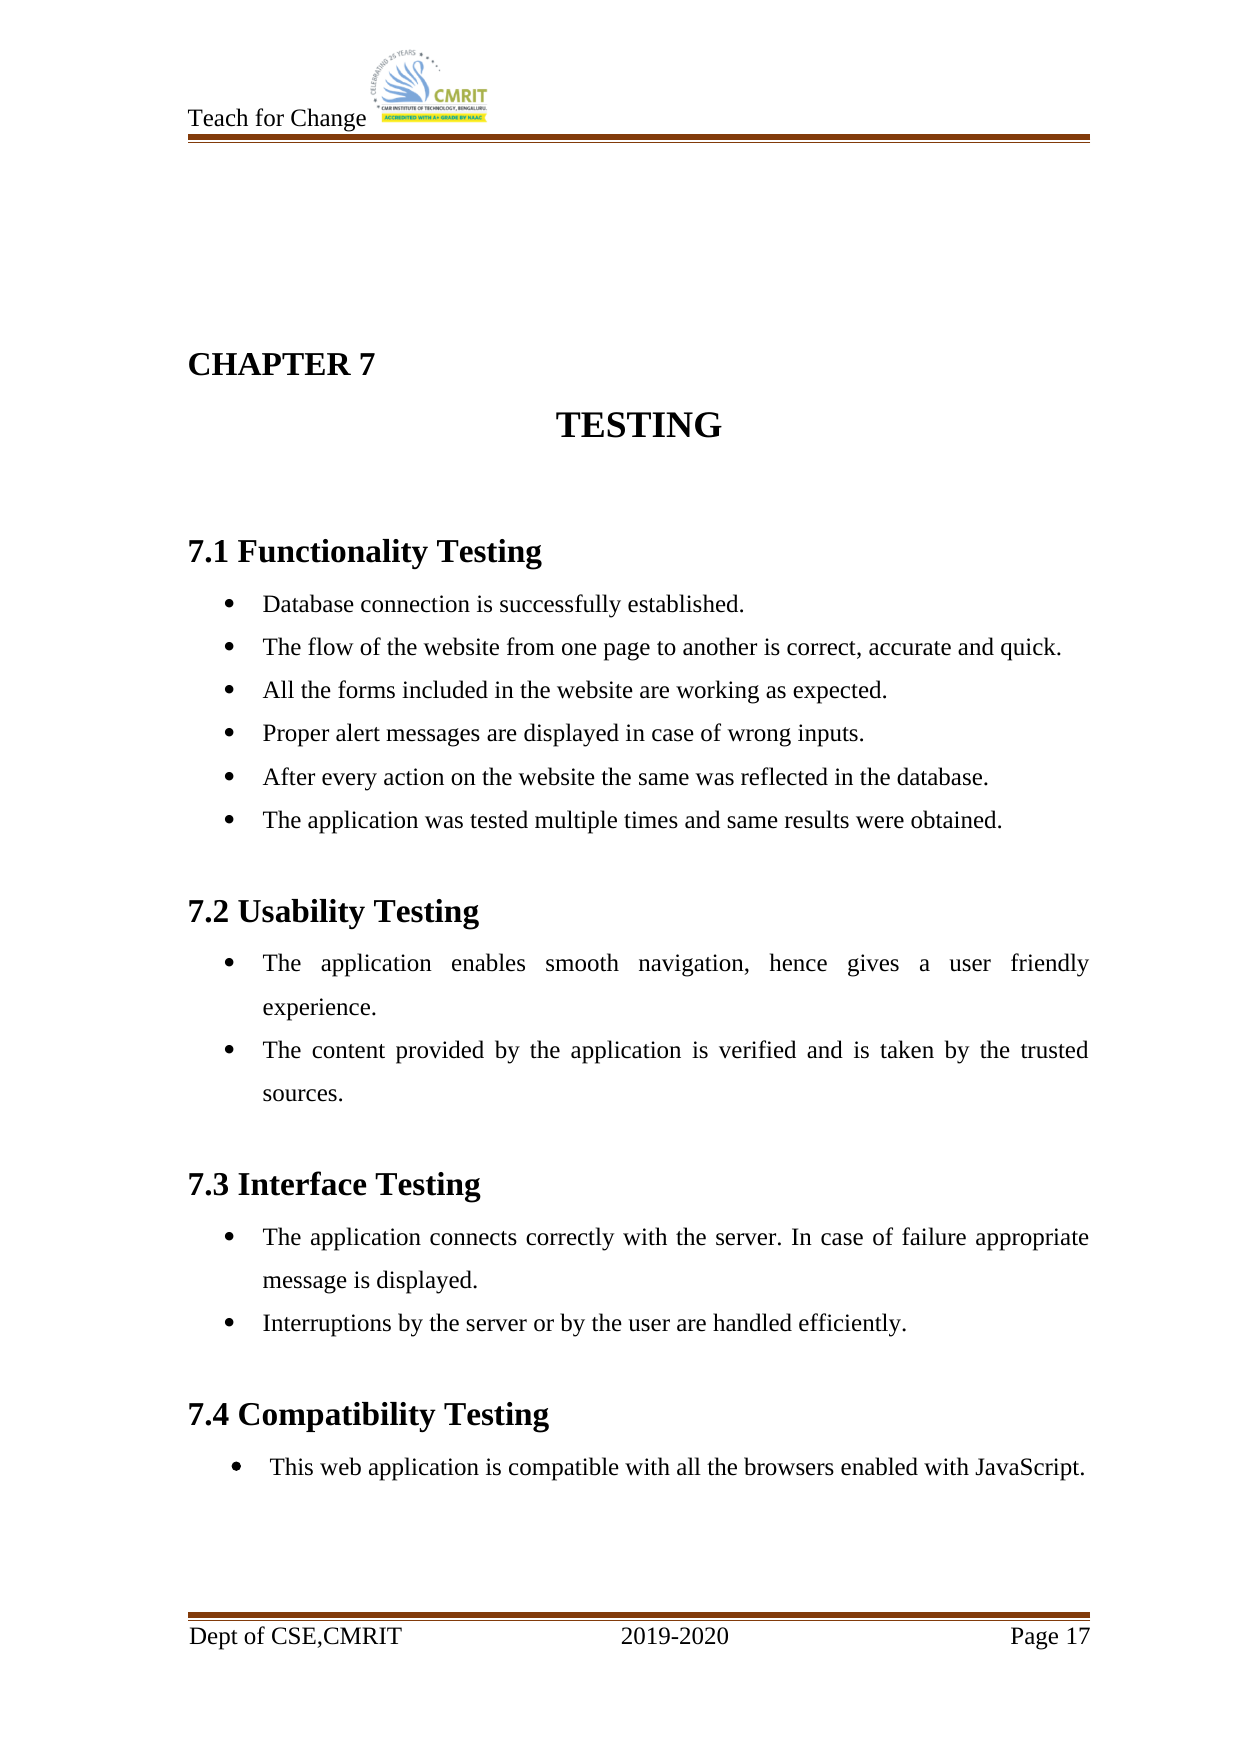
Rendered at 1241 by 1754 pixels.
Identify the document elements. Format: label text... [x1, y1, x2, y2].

list The flow of the website from one page to another is correct, accurate and quick. [225, 632, 1090, 661]
text TESTING [187, 402, 1090, 445]
list The application was tested multiple times and same results were obtained. [225, 805, 1090, 833]
list Proper alert messages are displayed in case of wrong inputs. [225, 718, 1090, 747]
list After every action on the website the same was reflected in the database. [225, 762, 1090, 790]
list Database connection is successfully established. [225, 589, 1090, 618]
list All the forms included in the website are working as expected. [225, 675, 1090, 704]
list The content provided by the application is verified and is taken by the trusted sources. [225, 1035, 1090, 1107]
list The application enables smooth navigation, hence gives a user friendly experience. [225, 948, 1090, 1020]
list This web application is compatible with all the browsers enabled with JavaScript. [232, 1452, 1090, 1480]
picture [366, 45, 490, 127]
text 7.4 Compatibility Testing [187, 1394, 1090, 1432]
list Interruptions by the server or by the user are handled efficiently. [225, 1308, 1090, 1337]
text CHAPTER 7 [187, 345, 1090, 383]
list The application connects correctly with the server. In case of failure appropriate message is displayed. [225, 1222, 1090, 1293]
text 7.2 Usability Testing [187, 891, 1090, 929]
text 7.1 Functionality Testing [187, 532, 1090, 570]
text 7.3 Interface Testing [187, 1164, 1090, 1202]
